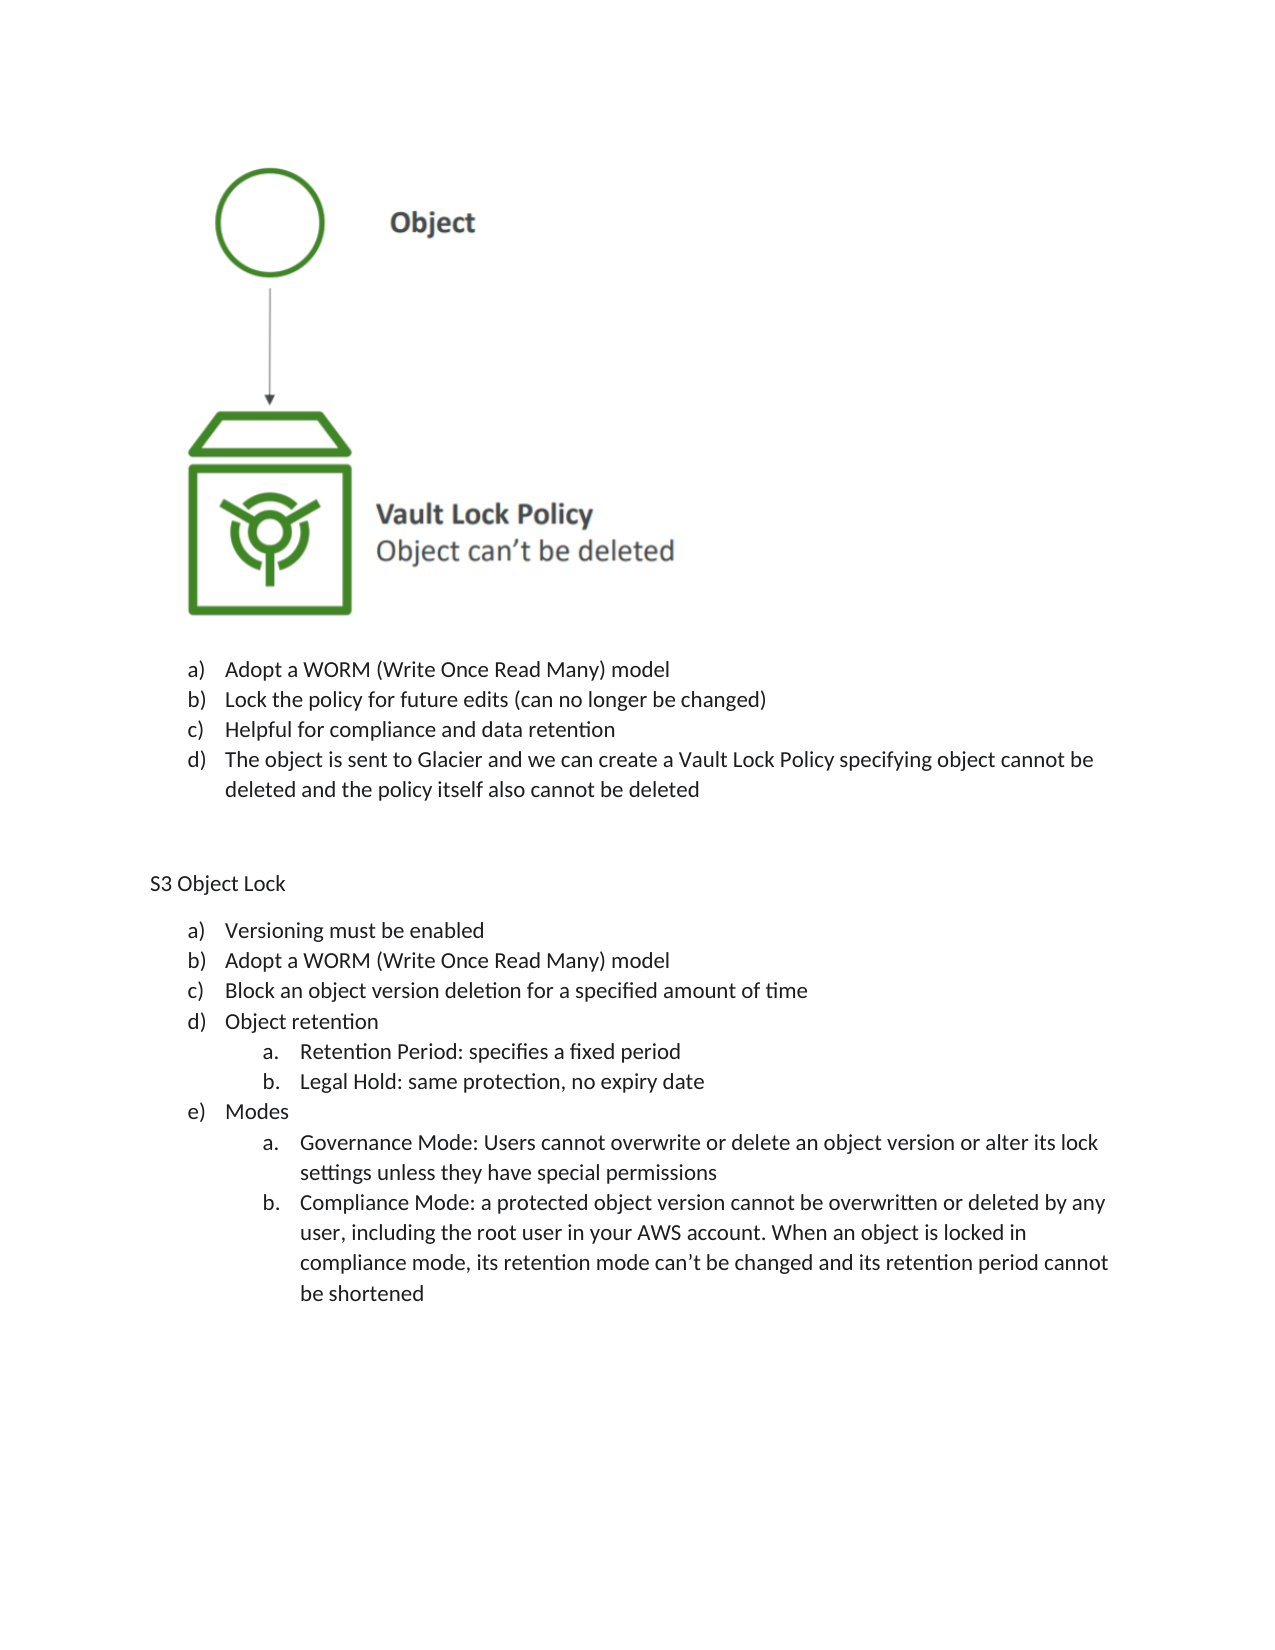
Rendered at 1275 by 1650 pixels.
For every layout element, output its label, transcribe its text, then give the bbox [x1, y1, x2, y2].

list Block an object version deletion for a specified amount of time [187, 977, 1125, 1005]
text S3 Object Lock [150, 869, 1125, 897]
list Lock the policy for future edits (can no longer be changed) [187, 685, 1125, 713]
picture [150, 150, 687, 636]
list The object is sent to Glacier and we can create a Vault Lock Policy specifying object cannot be deleted and the policy itself also cannot be deleted [187, 745, 1125, 804]
list Compliance Mode: a protected object version cannot be overwritten or deleted by any user, including the root user in your AWS account. When an object is locked in compliance mode, its retention mode can’t be changed and its retention period cannot be shortened [262, 1188, 1125, 1307]
list Versioning must be enabled [187, 916, 1125, 944]
list Retention Period: specifies a fixed period [262, 1037, 1125, 1065]
list Modes [187, 1097, 1125, 1126]
list Governance Mode: Users cannot overwrite or delete an object version or alter its lock settings unless they have special permissions [262, 1128, 1125, 1186]
list Adopt a WORM (Write Once Read Many) model [187, 655, 1125, 683]
list Helpful for compliance and data retention [187, 715, 1125, 743]
list Adopt a WORM (Write Once Read Many) model [187, 946, 1125, 974]
list Object retention [187, 1007, 1125, 1035]
list Legal Hold: same protection, no expiry date [262, 1067, 1125, 1095]
